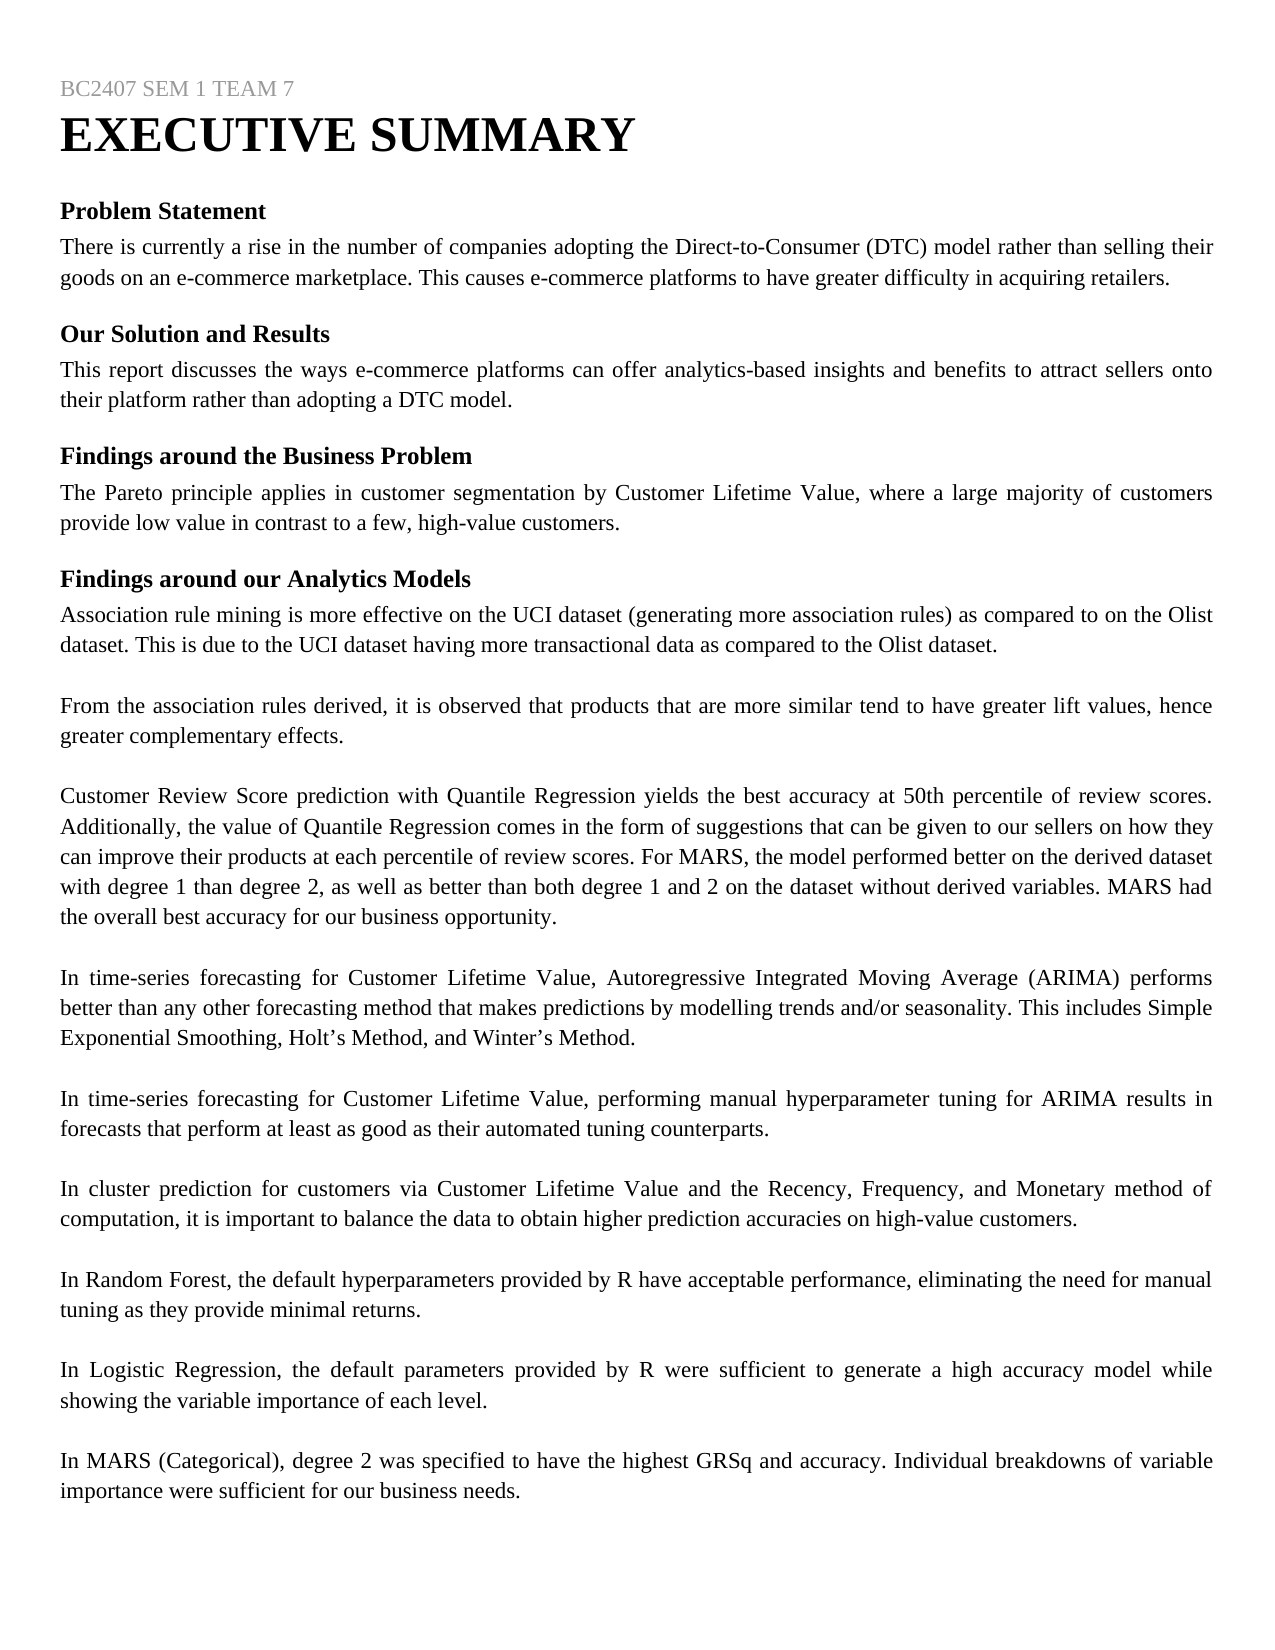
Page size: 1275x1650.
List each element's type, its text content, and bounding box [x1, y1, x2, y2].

text From the association rules derived, it is observed that products that are more similar tend to have greater lift values, hence greater complementary effects. [60, 692, 1215, 748]
text There is currently a rise in the number of companies adopting the Direct-to-Consumer (DTC) model rather than selling their goods on an e-commerce marketplace. This causes e-commerce platforms to have greater difficulty in acquiring retailers. [60, 233, 1215, 290]
text This report discusses the ways e-commerce platforms can offer analytics-based insights and benefits to attract sellers onto their platform rather than adopting a DTC model. [60, 356, 1215, 413]
text In time-series forecasting for Customer Lifetime Value, performing manual hyperparameter tuning for ARIMA results in forecasts that perform at least as good as their automated tuning counterparts. [60, 1084, 1215, 1141]
subtitle Findings around our Analytics Models [60, 564, 1215, 593]
text Association rule mining is more effective on the UCI dataset (generating more association rules) as compared to on the Olist dataset. This is due to the UCI dataset having more transactional data as compared to the Olist dataset. [60, 601, 1215, 658]
text In Logistic Regression, the default parameters provided by R were sufficient to generate a high accuracy model while showing the variable importance of each level. [60, 1356, 1215, 1413]
subtitle Our Solution and Results [60, 319, 1215, 348]
subtitle Problem Statement [60, 196, 1215, 225]
text In MARS (Categorical), degree 2 was specified to have the highest GRSq and accuracy. Individual breakdowns of variable importance were sufficient for our business needs. [60, 1447, 1215, 1504]
text In Random Forest, the default hyperparameters provided by R have acceptable performance, eliminating the need for manual tuning as they provide minimal returns. [60, 1266, 1215, 1322]
subtitle Findings around the Business Problem [60, 441, 1215, 470]
text In cluster prediction for customers via Customer Lifetime Value and the Recency, Frequency, and Monetary method of computation, it is important to balance the data to obtain higher prediction accuracies on high-value customers. [60, 1175, 1215, 1232]
text Customer Review Score prediction with Quantile Regression yields the best accuracy at 50th percentile of review scores. Additionally, the value of Quantile Regression comes in the form of suggestions that can be given to our sellers on how they can improve their products at each percentile of review scores. For MARS, the model performed better on the derived dataset with degree 1 than degree 2, as well as better than both degree 1 and 2 on the dataset without derived variables. MARS had the overall best accuracy for our business opportunity. [60, 782, 1215, 930]
text The Pareto principle applies in customer segmentation by Customer Lifetime Value, where a large majority of customers provide low value in contrast to a few, high-value customers. [60, 479, 1215, 535]
text In time-series forecasting for Customer Lifetime Value, Autoregressive Integrated Moving Average (ARIMA) performs better than any other forecasting method that makes predictions by modelling trends and/or seasonality. This includes Simple Exponential Smoothing, Holt’s Method, and Winter’s Method. [60, 964, 1215, 1051]
subtitle EXECUTIVE SUMMARY [60, 105, 1215, 163]
